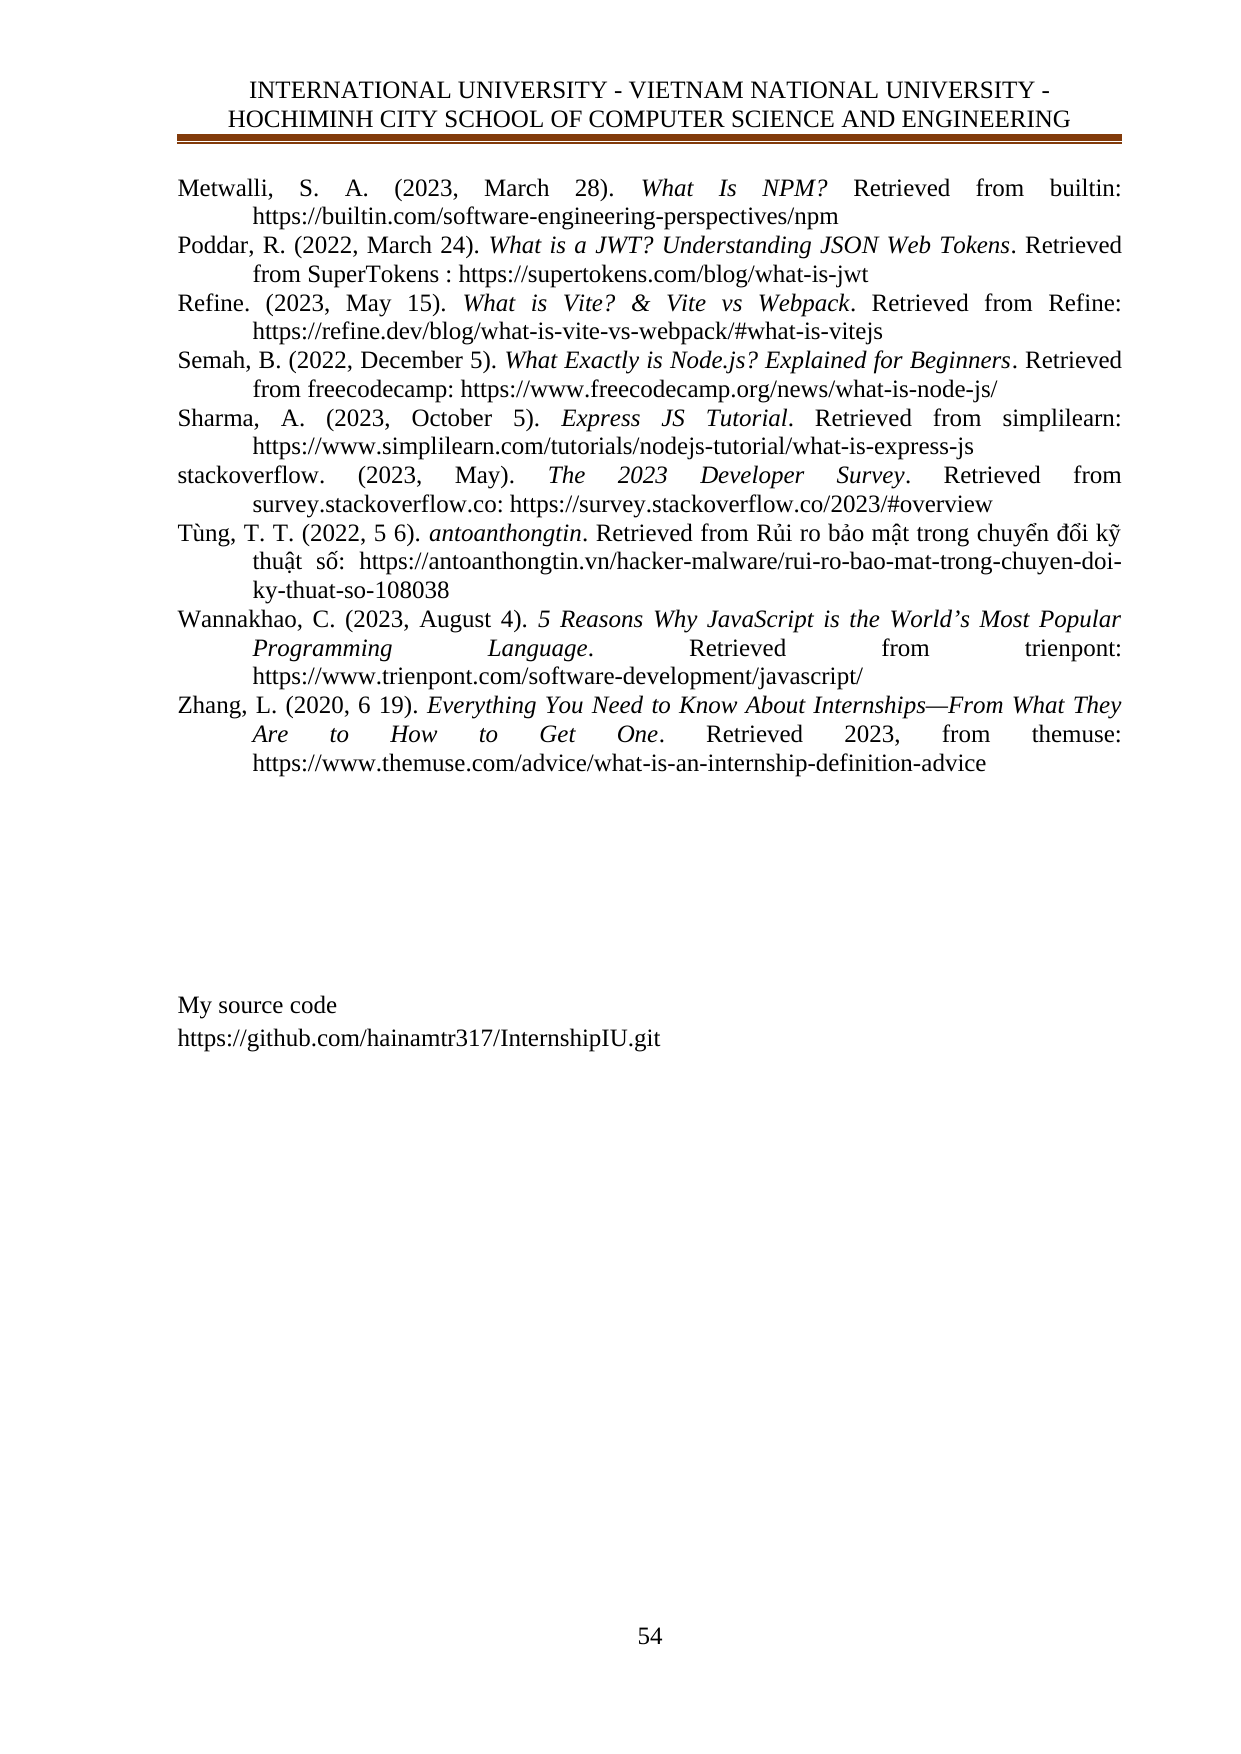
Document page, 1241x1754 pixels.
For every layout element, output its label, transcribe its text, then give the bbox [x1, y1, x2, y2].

text https://github.com/hainamtr317/InternshipIU.git [177, 1023, 1122, 1052]
text My source code [177, 990, 1122, 1019]
